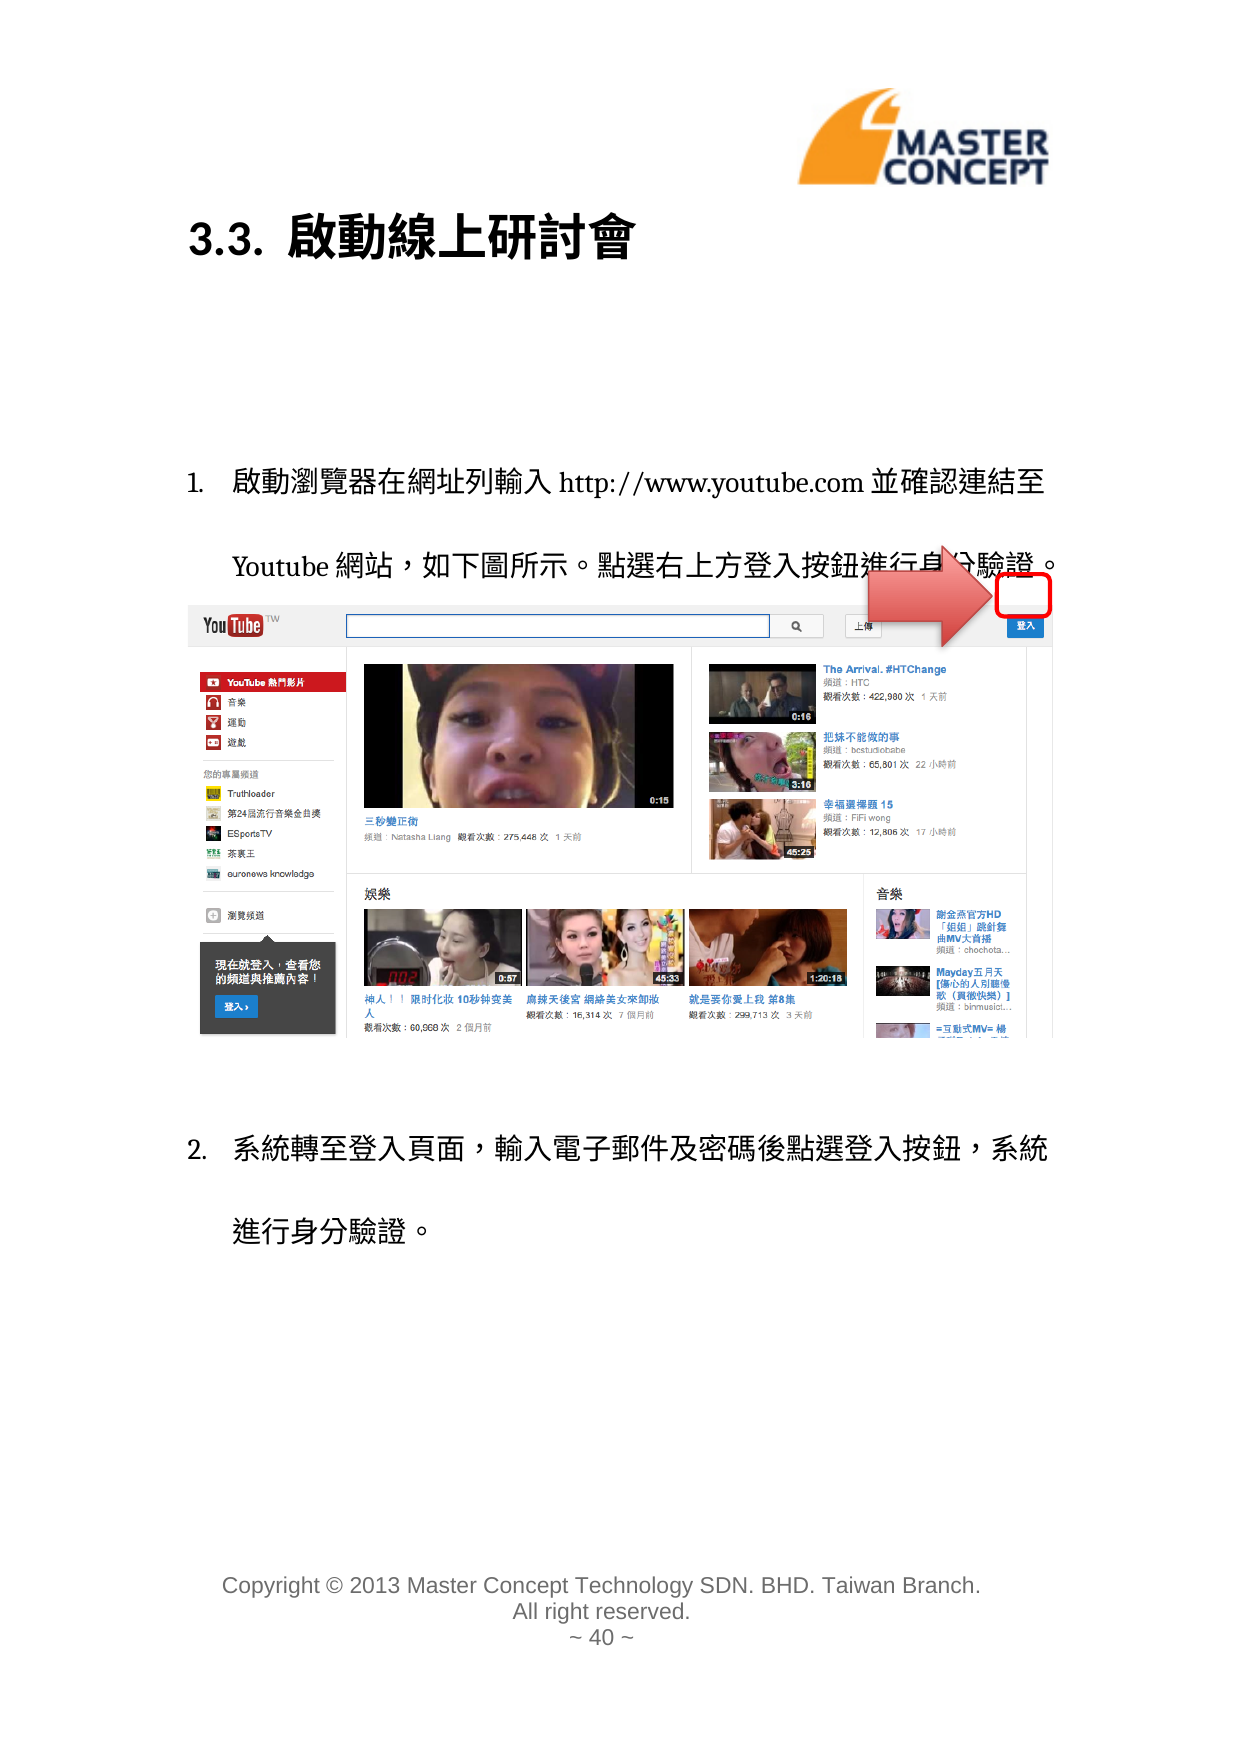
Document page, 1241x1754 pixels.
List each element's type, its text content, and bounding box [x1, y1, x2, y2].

picture [999, 605, 1047, 614]
subtitle 啟動線上研討會 [187, 192, 1053, 275]
picture [796, 88, 1053, 187]
list 系統轉至登入頁面，輸入電子郵件及密碼後點選登入按鈕，系統進行身分驗證。 [187, 1105, 1053, 1272]
picture [187, 605, 1053, 1038]
list 啟動瀏覽器在網址列輸入http://www.youtube.com並確認連結至Youtube網站，如下圖所示。點選右上方登入按鈕進行身分驗證。 [187, 438, 1053, 605]
